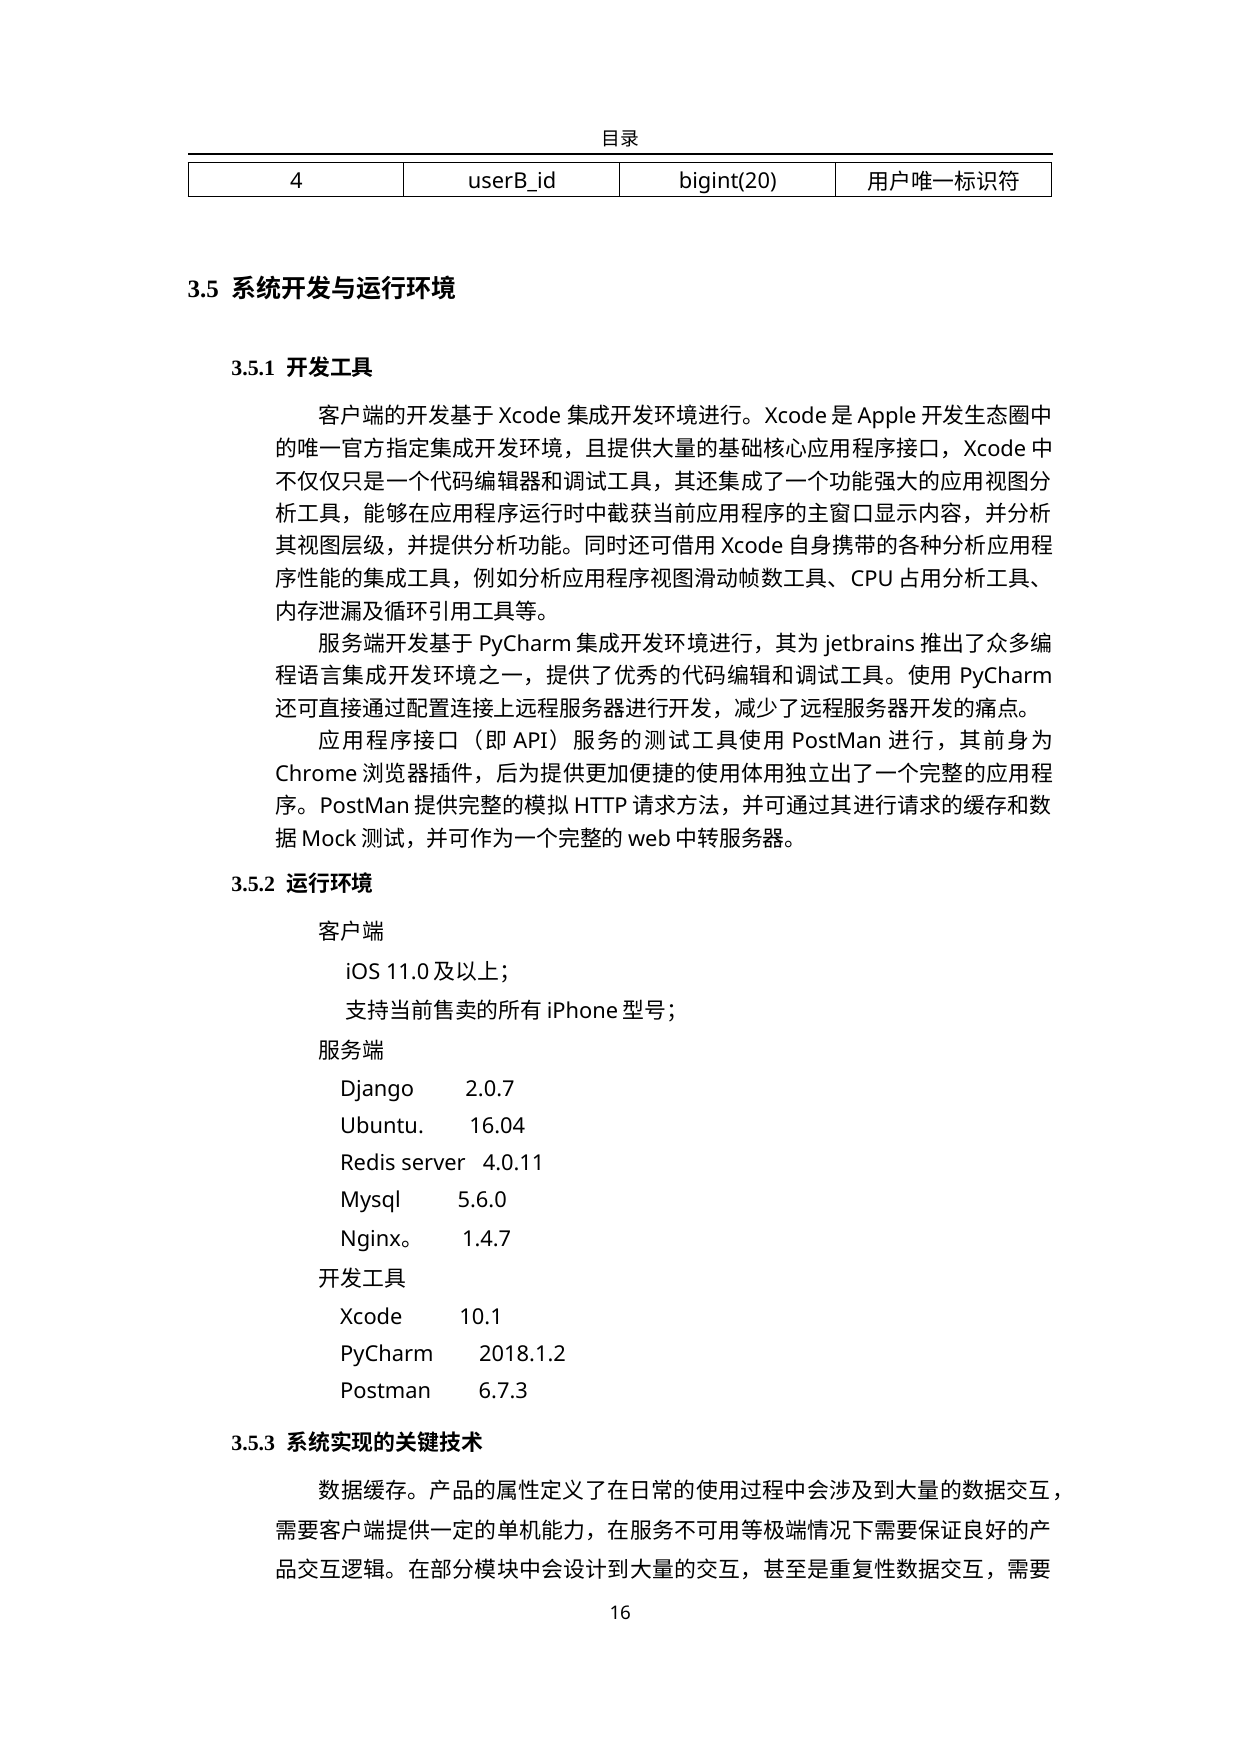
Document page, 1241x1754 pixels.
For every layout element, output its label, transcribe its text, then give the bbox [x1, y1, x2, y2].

subtitle 3.5 系统开发与运行环境 [187, 254, 1053, 319]
text 服务端 [274, 1033, 1053, 1065]
text 服务端开发基于PyCharm集成开发环境进行，其为jetbrains推出了众多编程语言集成开发环境之一，提供了优秀的代码编辑和调试工具。使用PyCharm还可直接通过配置连接上远程服务器进行开发，减少了远程服务器开发的痛点。 [275, 626, 1053, 723]
text Mysql 5.6.0 [340, 1184, 1053, 1214]
table_cell bigint(20) [620, 163, 835, 196]
text PyCharm 2018.1.2 [340, 1338, 1053, 1368]
text Django 2.0.7 [340, 1073, 1053, 1102]
text Ubuntu. 16.04 [340, 1110, 1053, 1139]
text 客户端的开发基于Xcode 集成开发环境进行。Xcode是Apple开发生态圈中的唯一官方指定集成开发环境，且提供大量的基础核心应用程序接口，Xcode中不仅仅只是一个代码编辑器和调试工具，其还集成了一个功能强大的应用视图分析工具，能够在应用程序运行时中截获当前应用程序的主窗口显示内容，并分析其视图层级，并提供分析功能。同时还可借用Xcode自身携带的各种分析应用程序性能的集成工具，例如分析应用程序视图滑动帧数工具、CPU占用分析工具、内存泄漏及循环引用工具等。 [275, 398, 1053, 626]
text Nginx。 1.4.7 [340, 1221, 1053, 1253]
text 开发工具 [275, 1261, 1053, 1293]
table_cell 用户唯一标识符 [836, 163, 1051, 196]
subtitle 3.5.1 开发工具 [187, 350, 1053, 382]
text 支持当前售卖的所有iPhone型号； [302, 993, 1053, 1025]
text 客户端 [274, 914, 1053, 946]
text Postman 6.7.3 [340, 1375, 1053, 1405]
subtitle 3.5.3 系统实现的关键技术 [187, 1425, 1053, 1457]
table_cell 4 [189, 163, 403, 196]
table_cell userB_id [404, 163, 619, 196]
text Xcode 10.1 [340, 1301, 1053, 1330]
text 应用程序接口（即API）服务的测试工具使用PostMan进行，其前身为Chrome浏览器插件，后为提供更加便捷的使用体用独立出了一个完整的应用程序。PostMan提供完整的模拟HTTP请求方法，并可通过其进行请求的缓存和数据Mock测试，并可作为一个完整的web中转服务器。 [275, 723, 1053, 853]
text Redis server 4.0.11 [340, 1147, 1053, 1177]
subtitle 3.5.2 运行环境 [187, 866, 1053, 898]
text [275, 1473, 1053, 1584]
text iOS 11.0及以上； [302, 954, 1053, 985]
